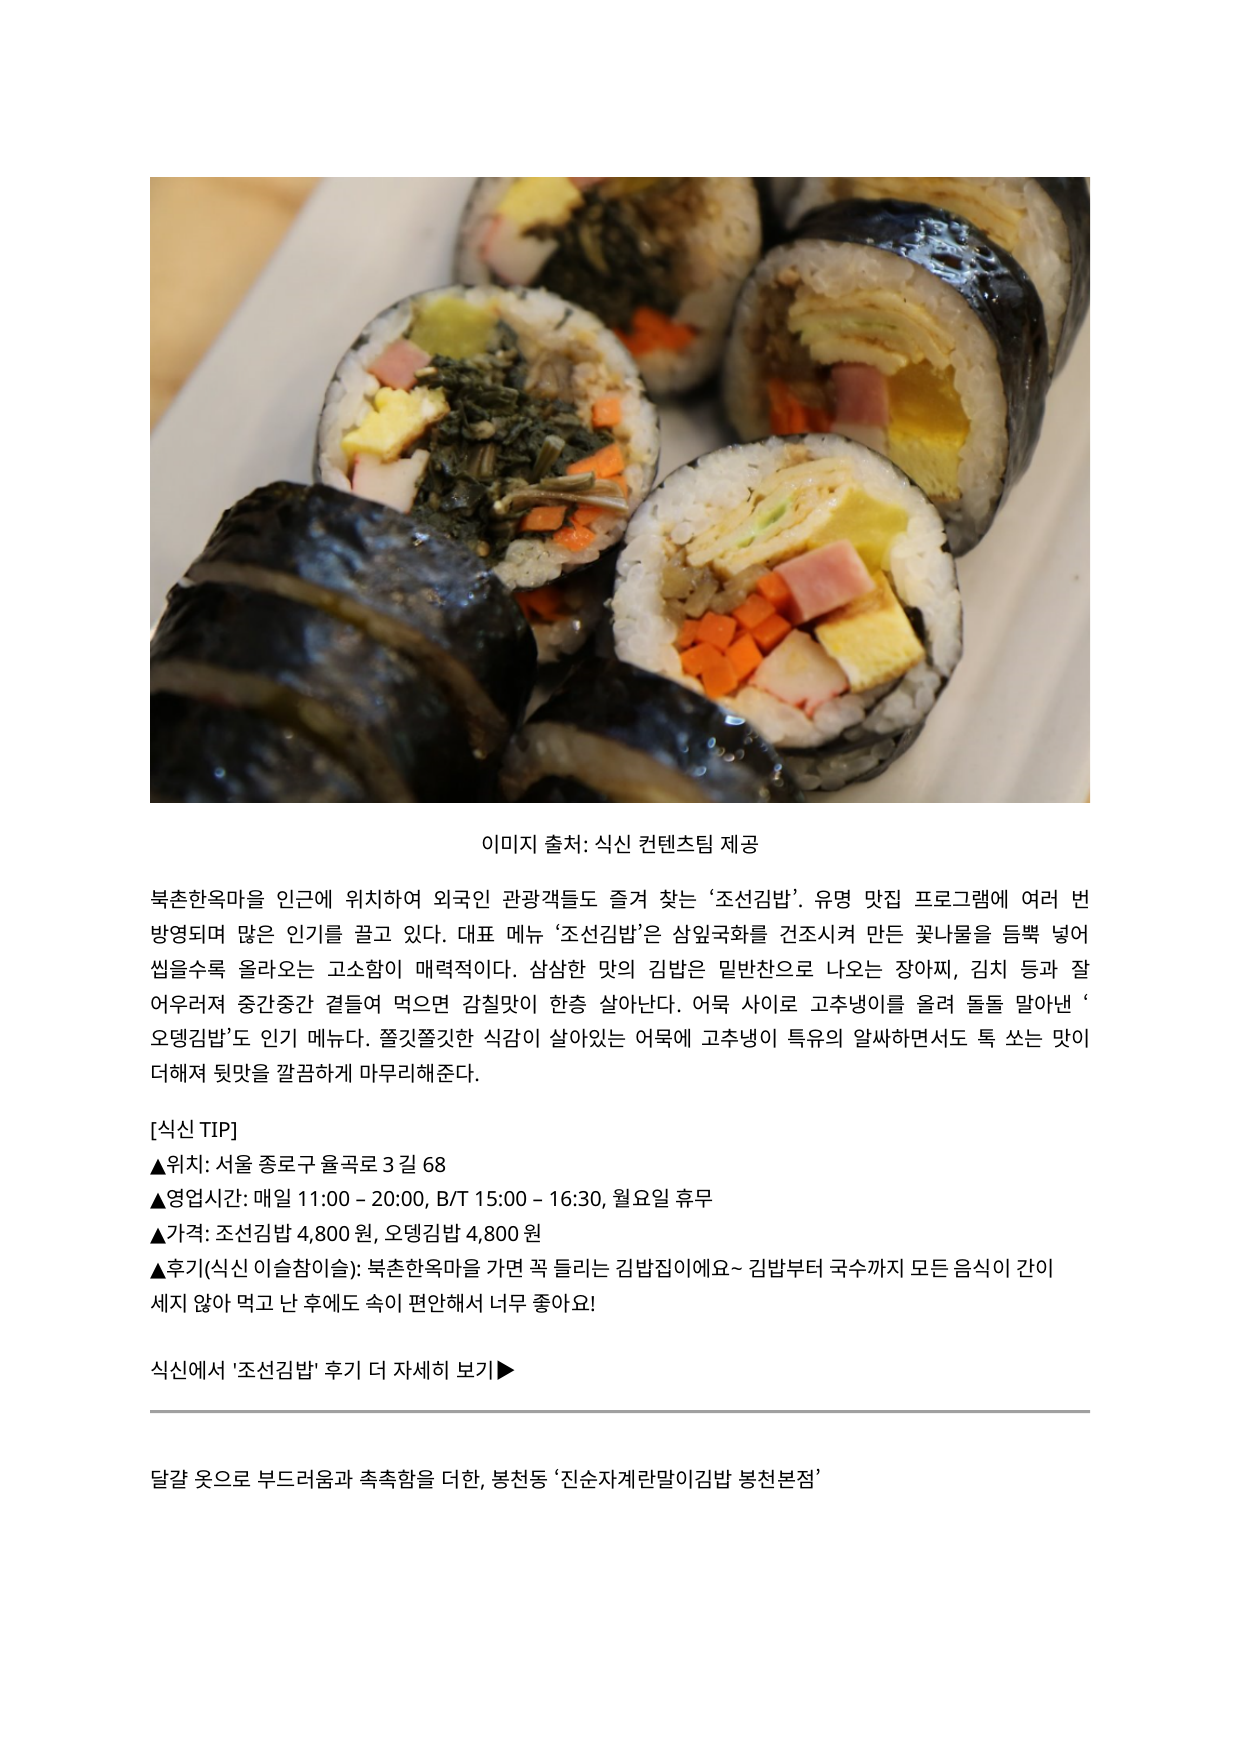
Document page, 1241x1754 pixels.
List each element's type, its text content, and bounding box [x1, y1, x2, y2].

text 달걀 옷으로 부드러움과 촉촉함을 더한, 봉천동 ‘진순자계란말이김밥 봉천본점’ [150, 1463, 1090, 1494]
text 북촌한옥마을 인근에 위치하여 외국인 관광객들도 즐겨 찾는 ‘조선김밥’. 유명 맛집 프로그램에 여러 번 방영되며 많은 인기를 끌고 있다. 대표 메뉴 ‘조선김밥’은 삼잎국화를 건조시켜 만든 꽃나물을 듬뿍 넣어 씹을수록 올라오는 고소함이 매력적이다. 삼삼한 맛의 김밥은 밑반찬으로 나오는 장아찌, 김치 등과 잘 어우러져 중간중간 곁들여 먹으면 감칠맛이 한층 살아난다. 어묵 사이로 고추냉이를 올려 돌돌 말아낸 ‘오뎅김밥’도 인기 메뉴다. 쫄깃쫄깃한 식감이 살아있는 어묵에 고추냉이 특유의 알싸하면서도 톡 쏘는 맛이 더해져 뒷맛을 깔끔하게 마무리해준다. [150, 883, 1090, 1088]
text [식신TIP] ▲위치: 서울 종로구 율곡로3길 68 ▲영업시간: 매일 11:00 – 20:00, B/T 15:00 – 16:30, 월요일 휴무 ▲가격: 조선김밥 4,800원, 오뎅김밥 4,800원 ▲후기(식신 이슬참이슬): 북촌한옥마을 가면 꼭 들리는 김밥집이에요~ 김밥부터 국수까지 모든 음식이 간이 세지 않아 먹고 난 후에도 속이 편안해서 너무 좋아요! 식신에서 '조선김밥' 후기 더 자세히 보기▶ [150, 1113, 1090, 1385]
picture [150, 177, 1091, 803]
text 이미지 출처: 식신 컨텐츠팀 제공 [150, 828, 1090, 858]
